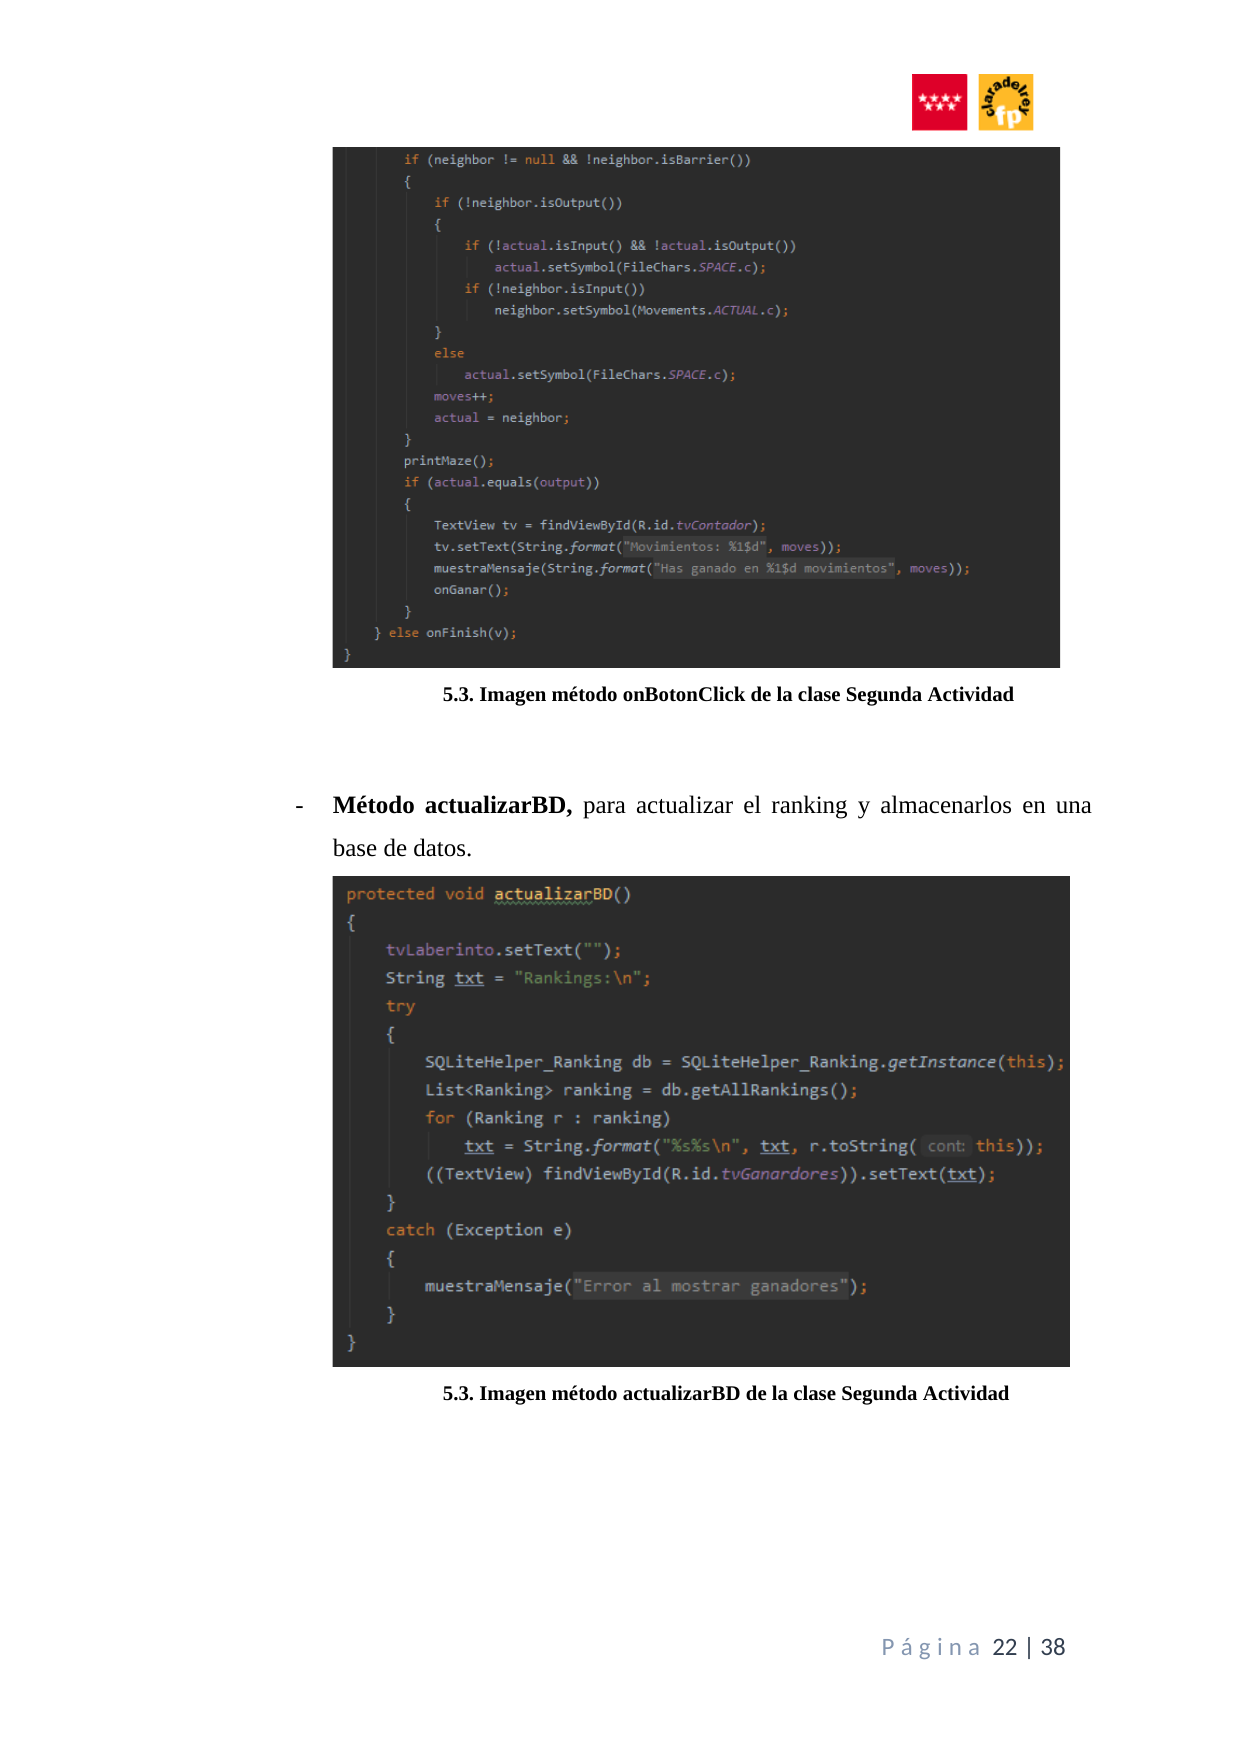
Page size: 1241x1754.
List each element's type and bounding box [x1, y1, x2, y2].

picture [332, 876, 1070, 1367]
picture [332, 147, 1061, 668]
picture [911, 73, 1034, 131]
